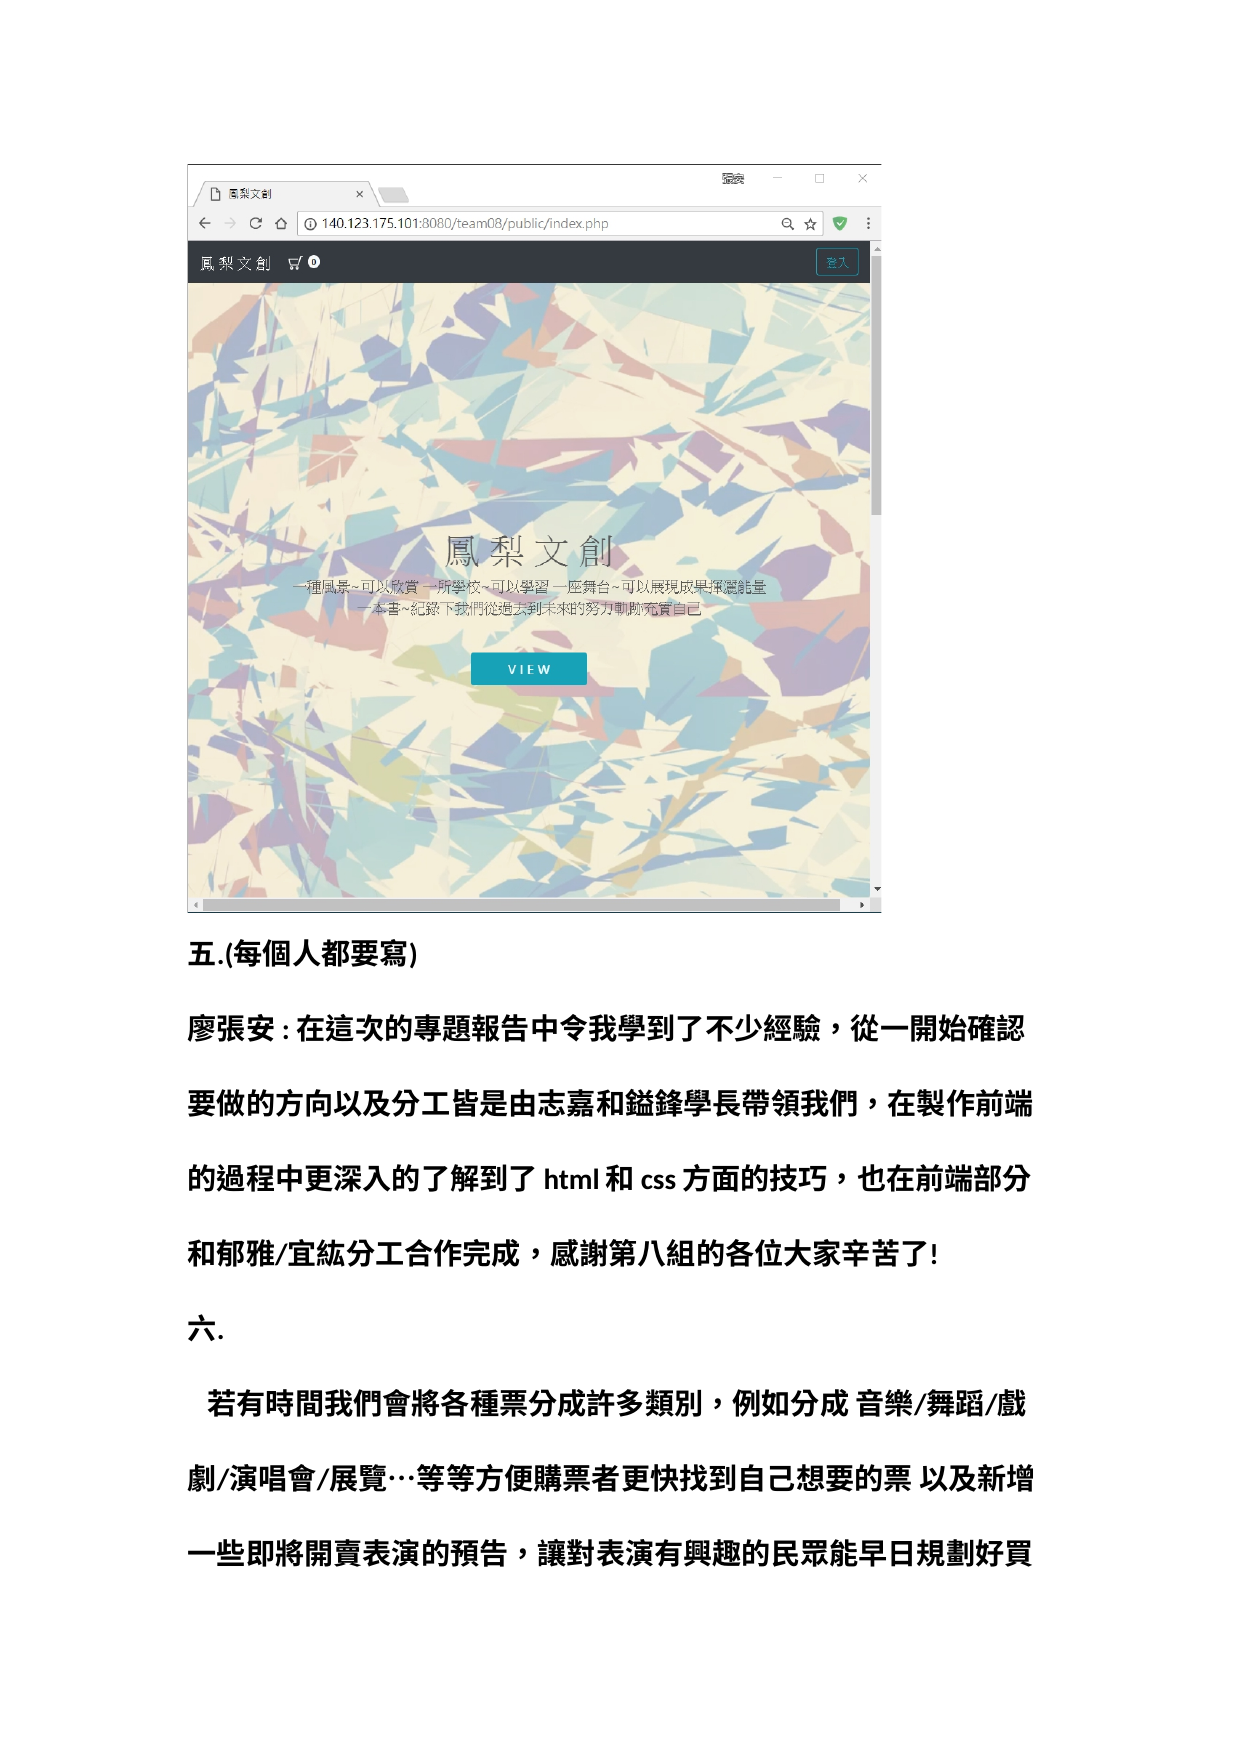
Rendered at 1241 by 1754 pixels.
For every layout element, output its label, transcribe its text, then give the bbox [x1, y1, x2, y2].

text 廖張安 : 在這次的專題報告中令我學到了不少經驗，從一開始確認要做的方向以及分工皆是由志嘉和鎰鋒學長帶領我們，在製作前端的過程中更深入的了解到了html和css方面的技巧，也在前端部分和郁雅/宜紘分工合作完成，感謝第八組的各位大家辛苦了! [187, 989, 1053, 1289]
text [187, 1364, 1053, 1589]
text 六. [187, 1289, 1053, 1364]
text 五.(每個人都要寫) [187, 914, 1053, 989]
picture [187, 164, 882, 913]
